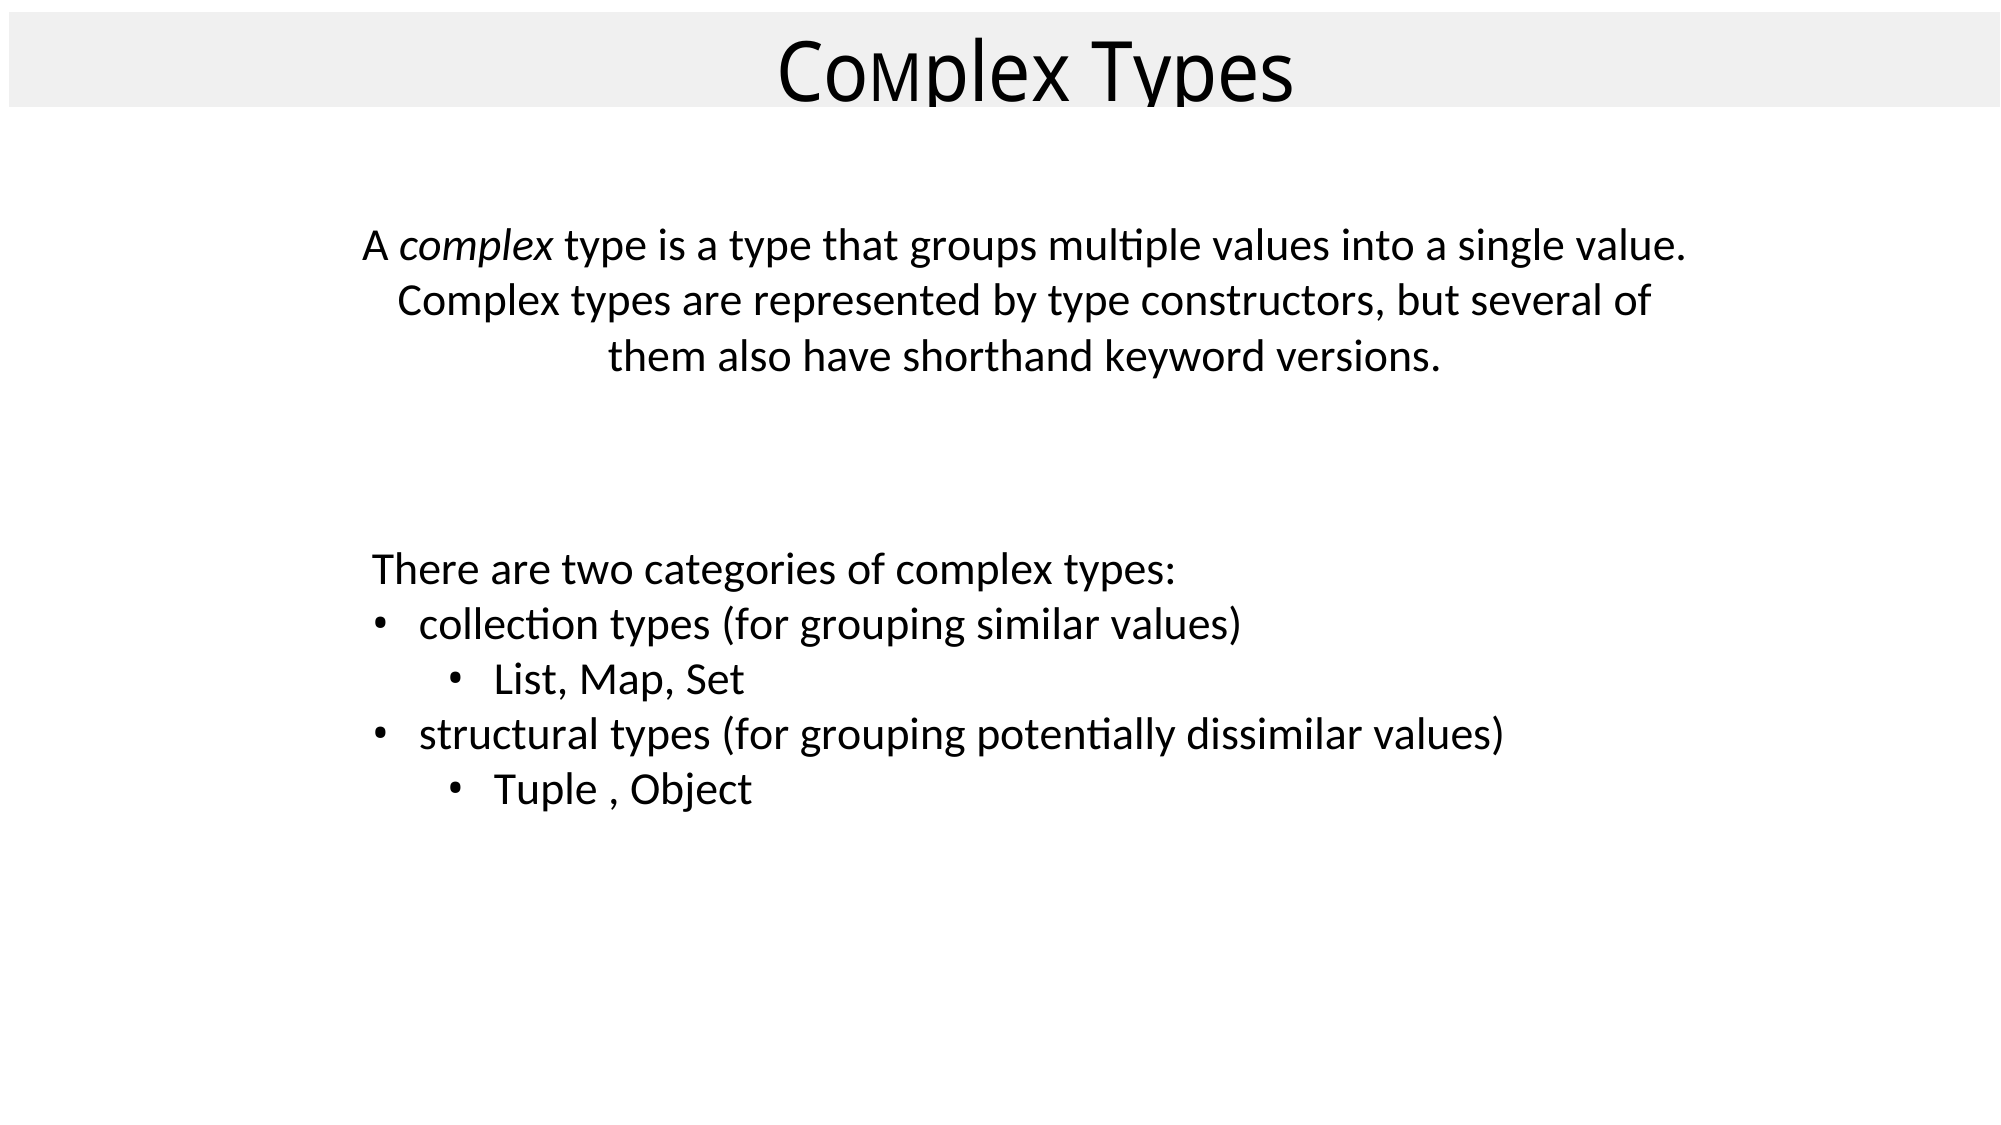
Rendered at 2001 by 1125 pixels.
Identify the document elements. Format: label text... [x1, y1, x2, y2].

text Complex types are represented by type constructors, but several of [183, 272, 1865, 327]
list List, Map, Set [447, 650, 2000, 705]
list collection types (for grouping similar values) [372, 595, 2000, 650]
text them also have shorthand keyword versions. [183, 327, 1866, 382]
text There are two categories of complex types: [372, 540, 2000, 595]
list structural types (for grouping potentially dissimilar values) [372, 705, 2000, 760]
list Tuple , Object [447, 760, 2000, 816]
text A complex type is a type that groups multiple values into a single value. [183, 216, 1866, 272]
